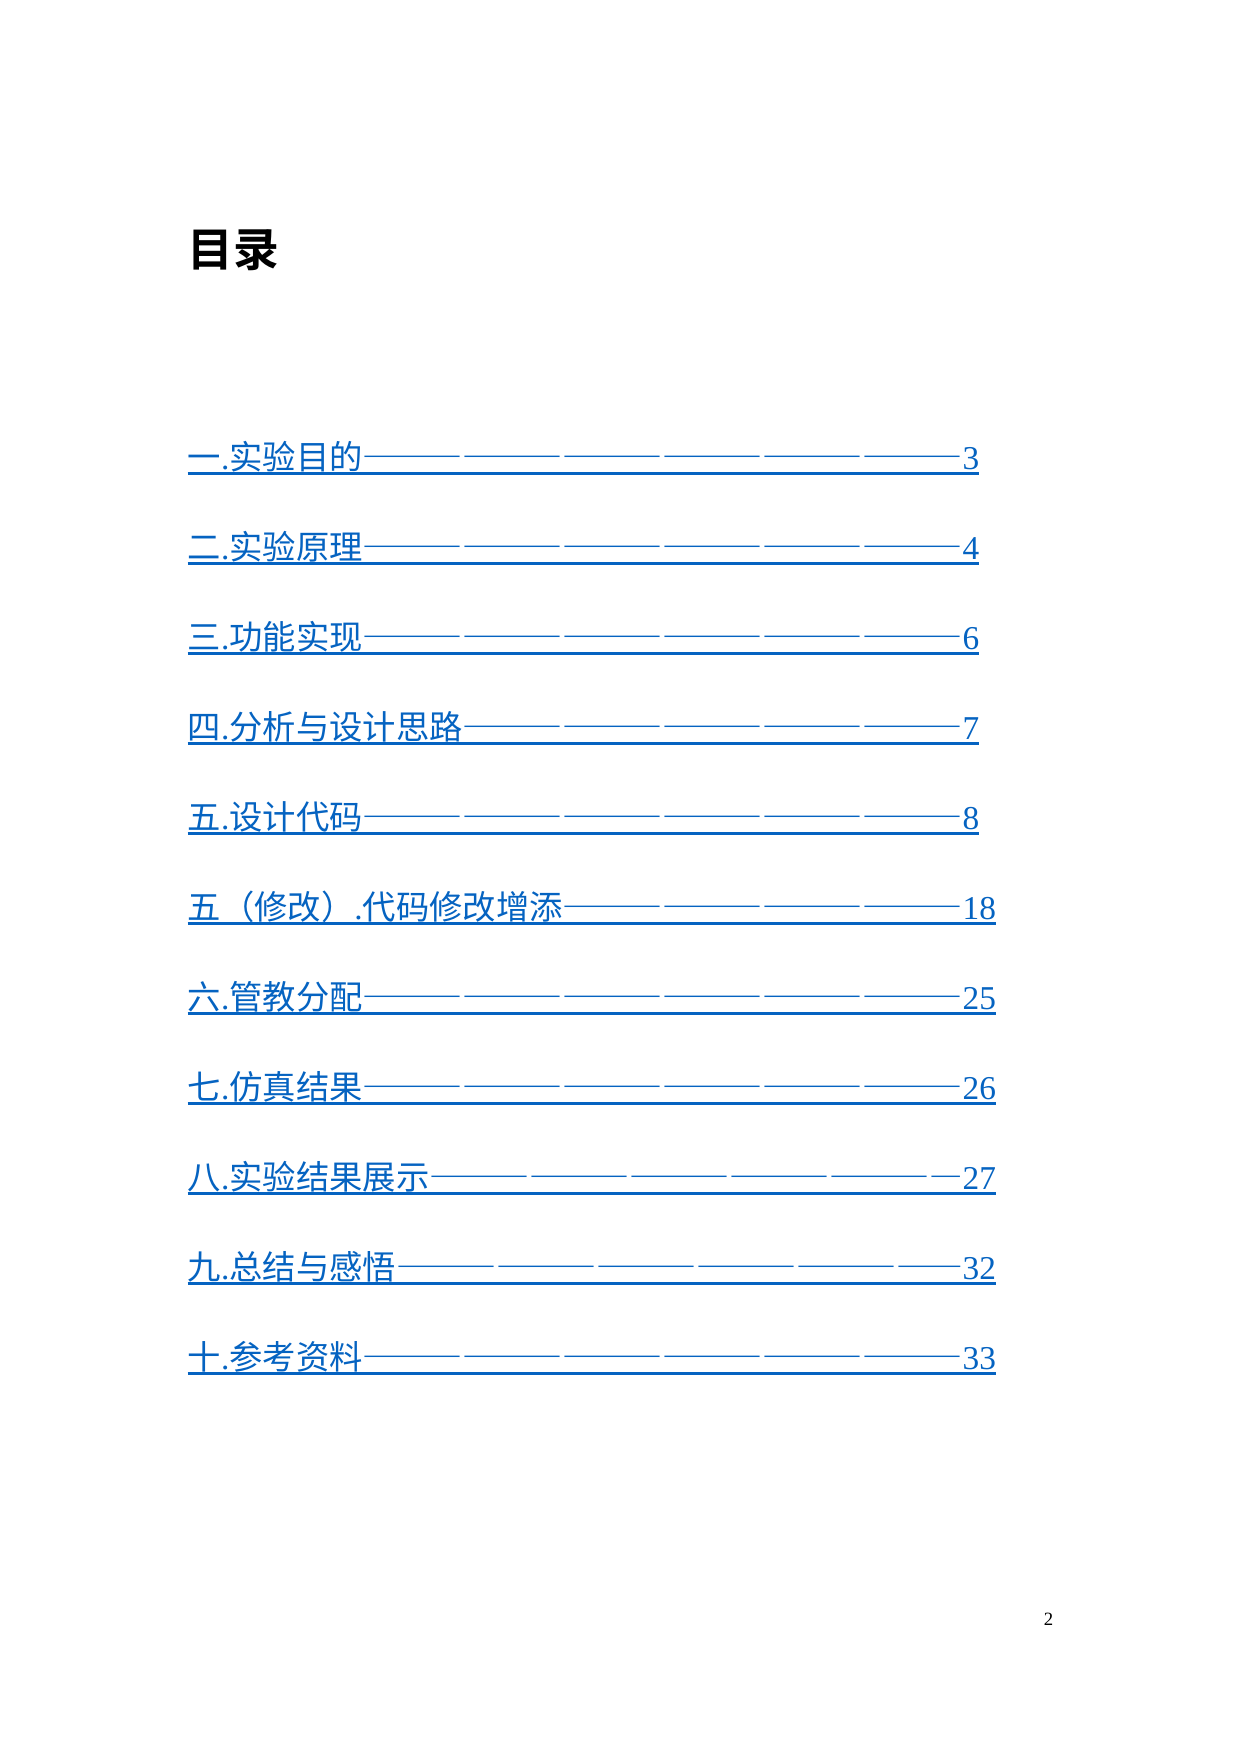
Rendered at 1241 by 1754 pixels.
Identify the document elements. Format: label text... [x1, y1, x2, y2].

text 五.设计代码——————————————————8 [187, 783, 1053, 848]
text 九.总结与感悟—————————————————32 [187, 1233, 1053, 1298]
text 四.分析与设计思路———————————————7 [187, 693, 1053, 758]
text 二.实验原理——————————————————4 [187, 513, 1053, 578]
text 五（修改）.代码修改增添————————————18 [187, 873, 1053, 938]
text 六.管教分配——————————————————25 [187, 963, 1053, 1028]
text 十.参考资料——————————————————33 [187, 1323, 1053, 1388]
text 三.功能实现——————————————————6 [187, 603, 1053, 668]
text 八.实验结果展示————————————————27 [187, 1143, 1053, 1208]
subtitle 目录 [187, 197, 1053, 295]
text 七.仿真结果——————————————————26 [187, 1053, 1053, 1118]
text 一.实验目的——————————————————3 [187, 423, 1053, 488]
